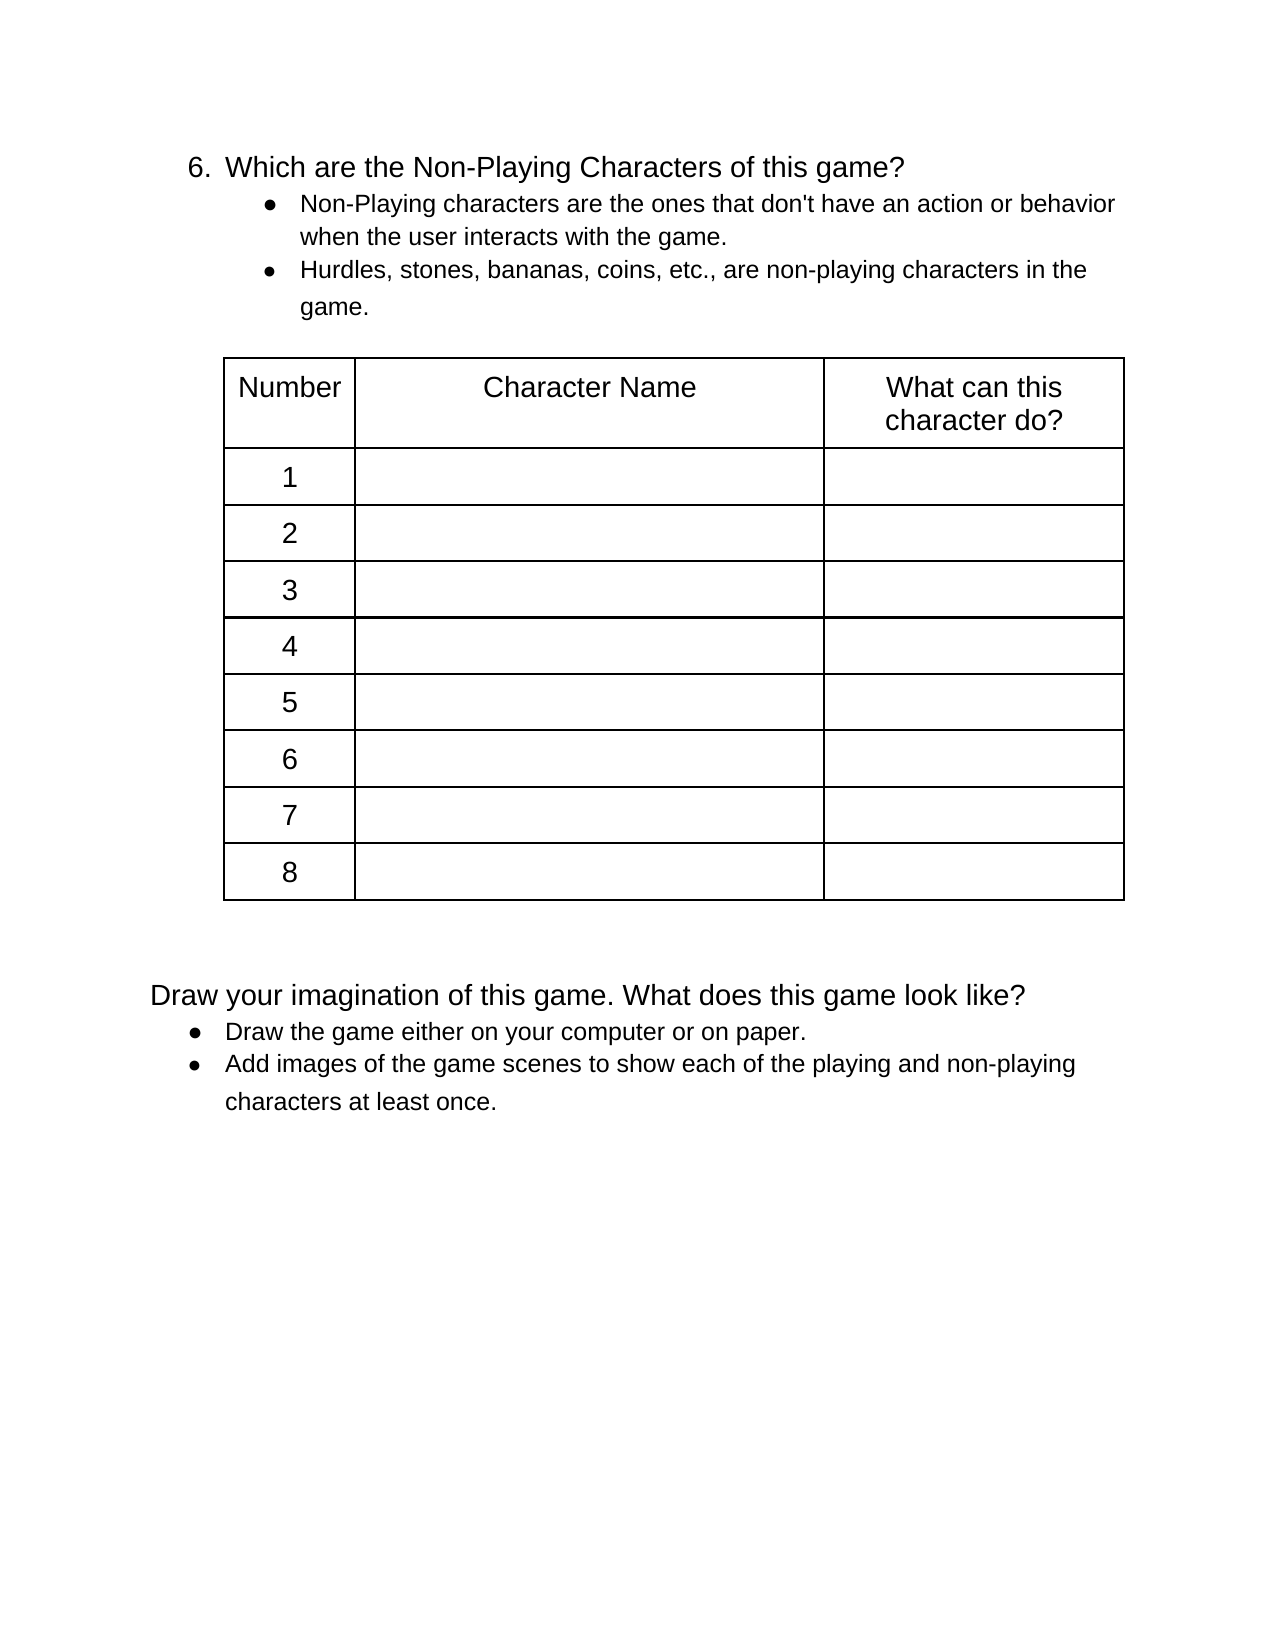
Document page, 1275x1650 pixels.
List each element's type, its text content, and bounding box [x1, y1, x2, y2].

table_cell [825, 562, 1123, 616]
table_cell [356, 844, 823, 899]
table_cell [825, 506, 1123, 560]
table_cell [356, 449, 823, 503]
table_cell 1 [225, 449, 354, 503]
list Non-Playing characters are the ones that don't have an action or behavior when the user interacts with the game. [262, 188, 1125, 250]
table_cell 4 [225, 619, 354, 673]
list Draw the game either on your computer or on paper. [187, 1016, 1125, 1045]
table_cell 5 [225, 675, 354, 729]
table_cell [356, 788, 823, 842]
table_cell 3 [225, 562, 354, 616]
table_cell [825, 449, 1123, 503]
table_header What can this character do? [825, 359, 1123, 447]
table_cell [356, 675, 823, 729]
list Which are the Non-Playing Characters of this game? [187, 150, 1125, 183]
table_cell 7 [225, 788, 354, 842]
table_cell 2 [225, 506, 354, 560]
table_header Number [225, 359, 354, 447]
text Draw your imagination of this game. What does this game look like? [150, 978, 1125, 1011]
table_cell 6 [225, 731, 354, 786]
table_cell 8 [225, 844, 354, 899]
table_cell [356, 619, 823, 673]
list Add images of the game scenes to show each of the playing and non-playing characters at least once. [187, 1049, 1125, 1117]
table_cell [356, 562, 823, 616]
table_cell [825, 788, 1123, 842]
table_cell [825, 675, 1123, 729]
table_header Character Name [356, 359, 823, 447]
list Hurdles, stones, bananas, coins, etc., are non-playing characters in the game. [262, 254, 1125, 322]
table_cell [825, 844, 1123, 899]
table_cell [825, 731, 1123, 786]
table_cell [356, 506, 823, 560]
table_cell [825, 619, 1123, 673]
table_cell [356, 731, 823, 786]
